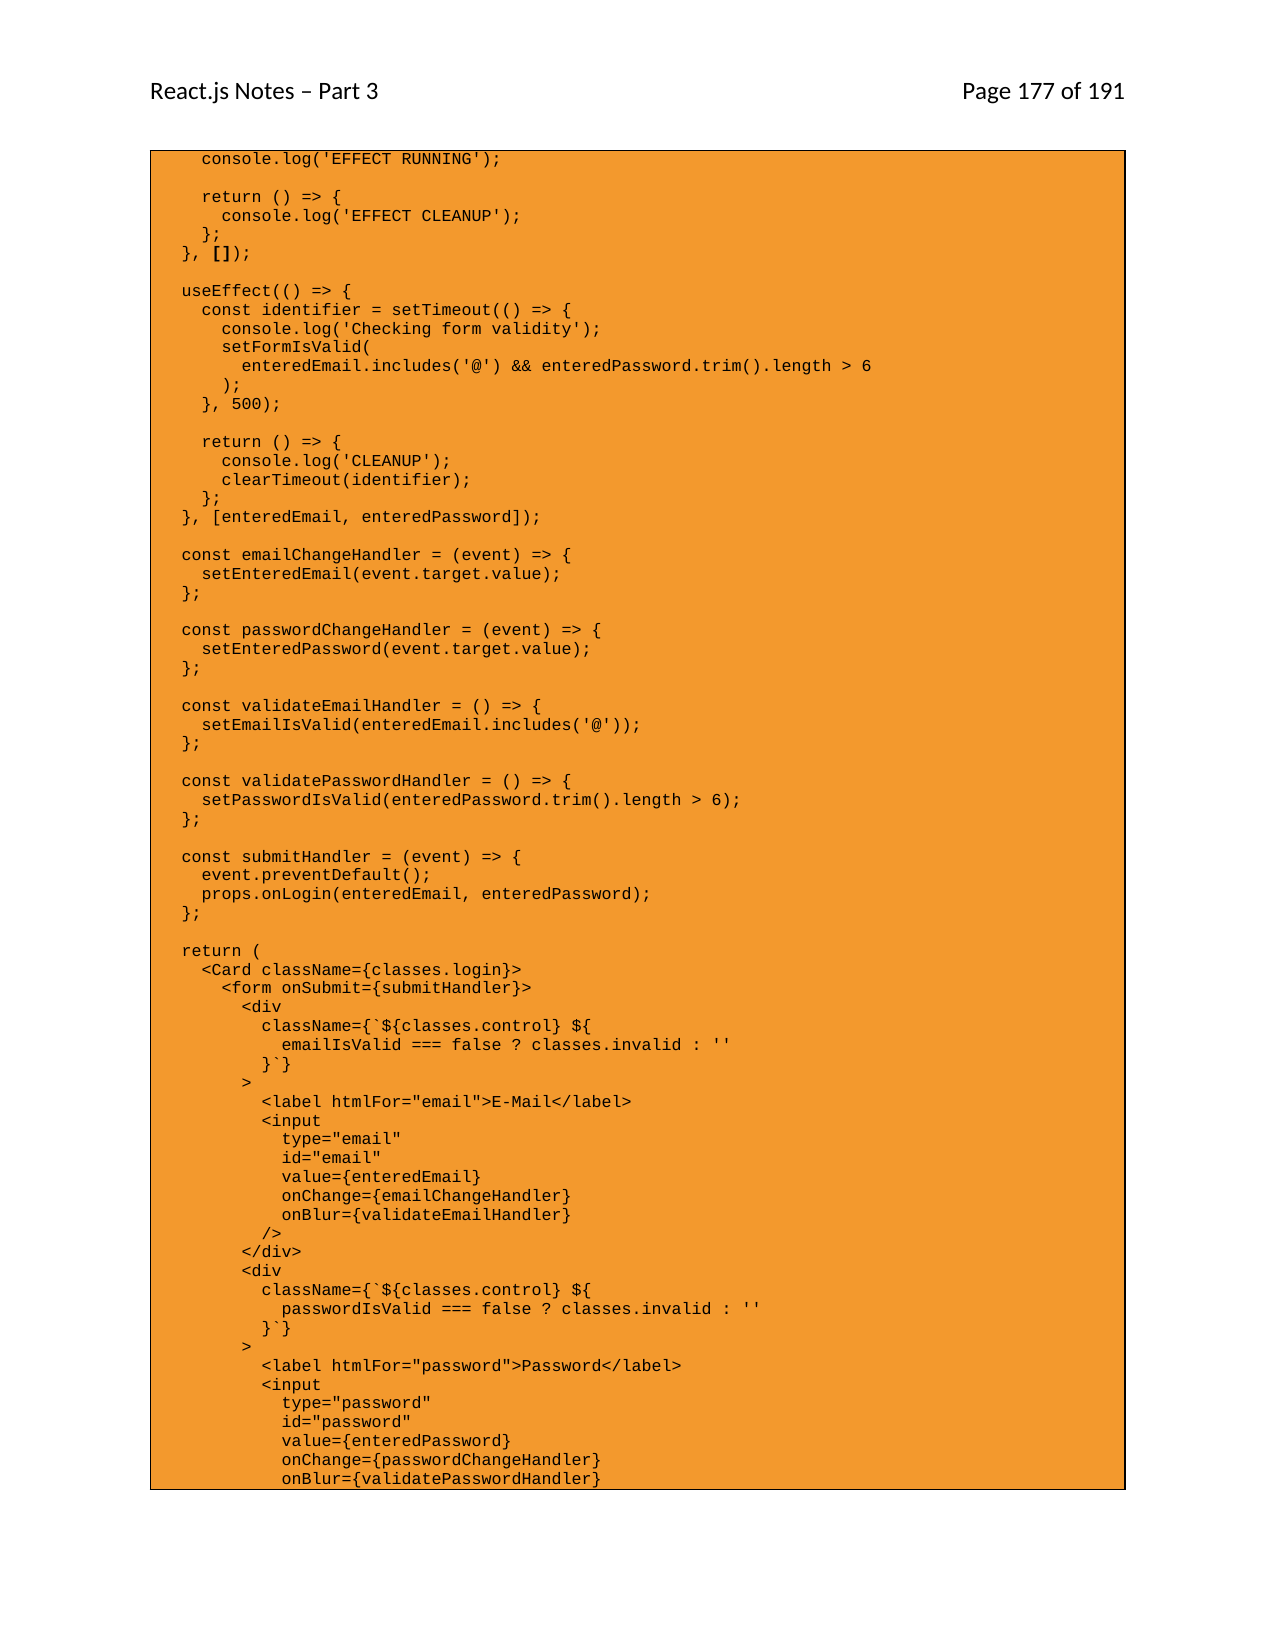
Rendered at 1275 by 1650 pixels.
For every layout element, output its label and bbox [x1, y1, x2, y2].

table_cell [151, 151, 1124, 1489]
